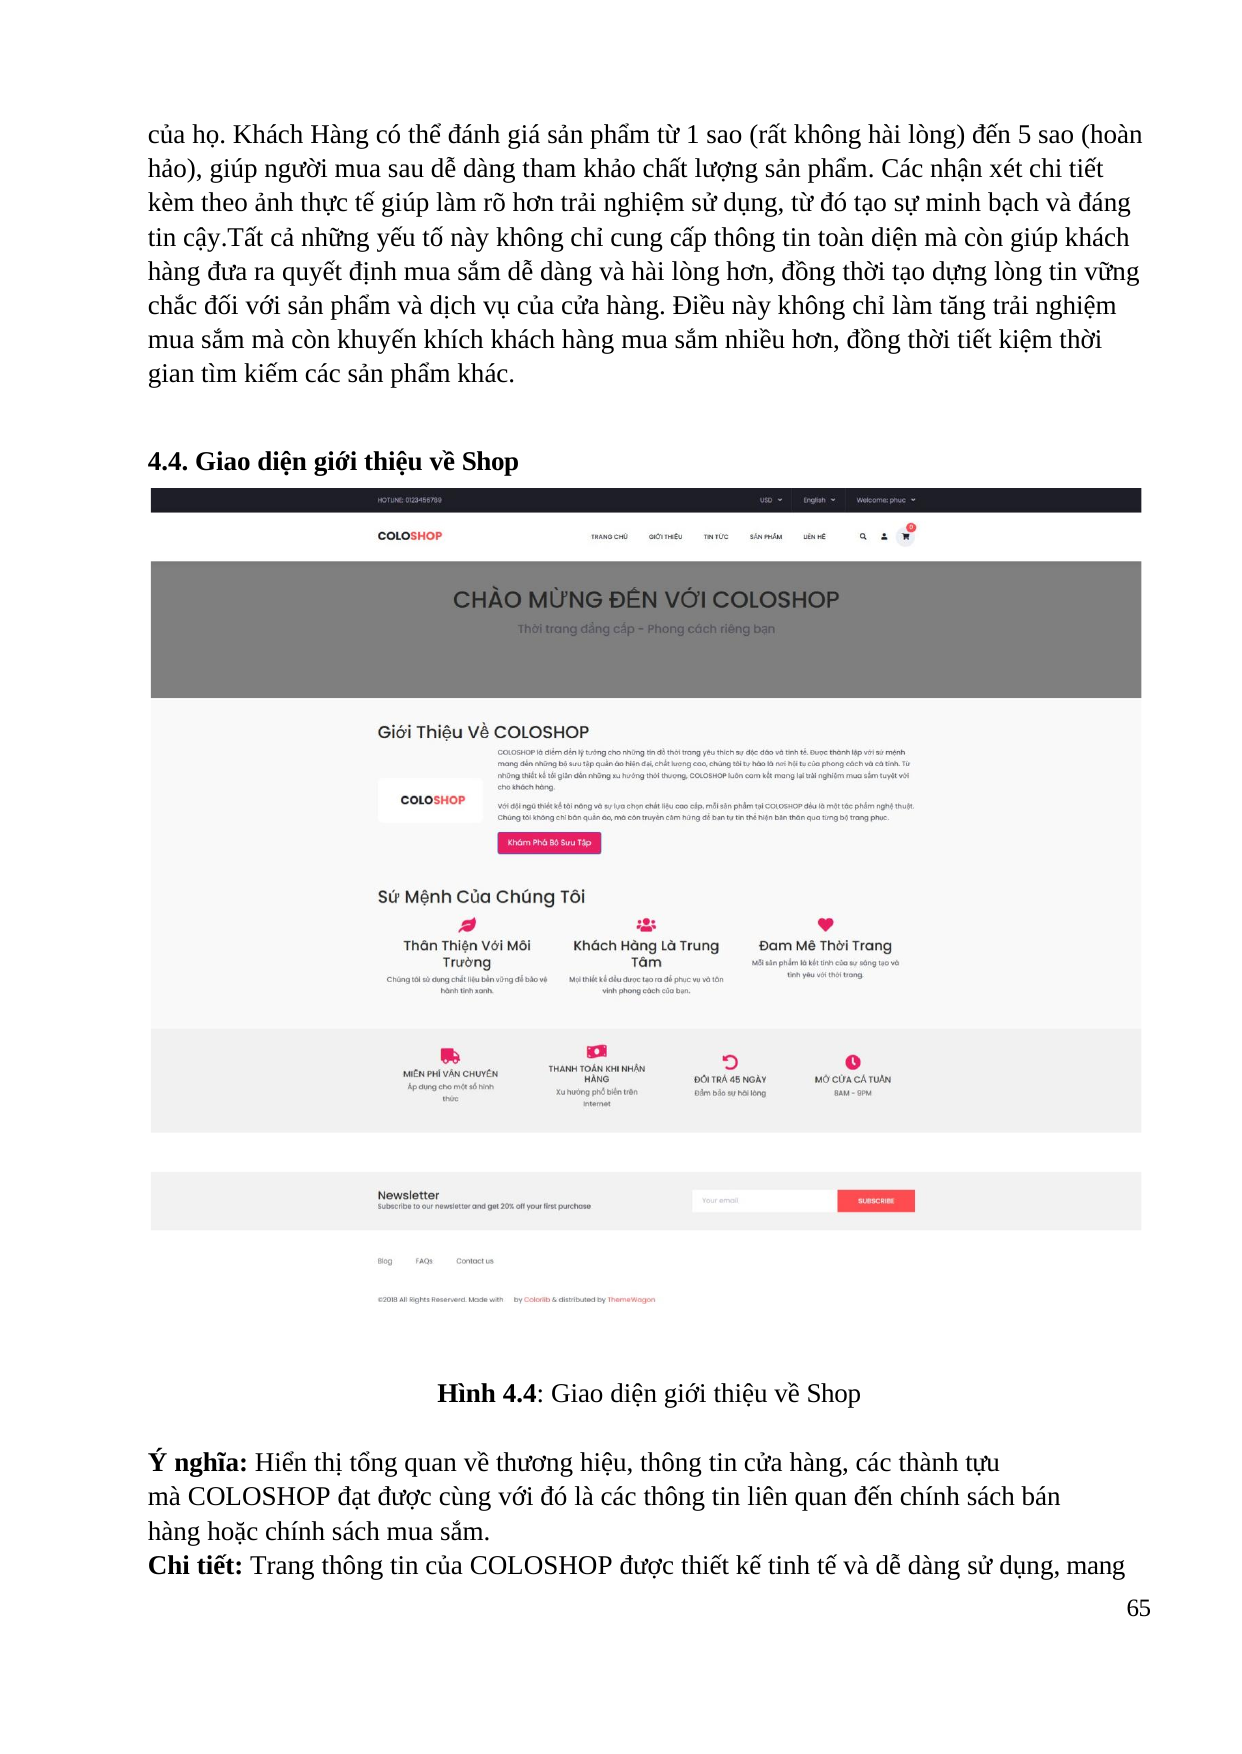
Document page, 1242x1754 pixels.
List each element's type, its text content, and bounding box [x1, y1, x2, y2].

text Chi tiết: Trang thông tin của COLOSHOP được thiết kế tinh tế và dễ dàng sử dụng, mang [148, 1549, 1242, 1580]
text của họ. Khách Hàng có thể đánh giá sản phẩm từ 1 sao (rất không hài lòng) đến 5 sao (hoàn hảo), giúp người mua sau dễ dàng tham khảo chất lượng sản phẩm. Các nhận xét chi tiết kèm theo ảnh thực tế giúp làm rõ hơn trải nghiệm sử dụng, từ đó tạo sự minh bạch và đáng tin cậy.Tất cả những yếu tố này không chỉ cung cấp thông tin toàn diện mà còn giúp khách hàng đưa ra quyết định mua sắm dễ dàng và hài lòng hơn, đồng thời tạo dựng lòng tin vững chắc đối với sản phẩm và dịch vụ của cửa hàng. Điều này không chỉ làm tăng trải nghiệm mua sắm mà còn khuyến khích khách hàng mua sắm nhiều hơn, đồng thời tiết kiệm thời gian tìm kiếm các sản phẩm khác. [148, 118, 1146, 388]
text mà COLOSHOP đạt được cùng với đó là các thông tin liên quan đến chính sách bán hàng hoặc chính sách mua sắm. [148, 1480, 1106, 1546]
text Ý nghĩa: Hiển thị tổng quan về thương hiệu, thông tin cửa hàng, các thành tựu [148, 1446, 1242, 1477]
picture [150, 488, 1142, 1304]
text Hình 4.4: Giao diện giới thiệu về Shop [437, 1377, 1242, 1408]
subtitle Giao diện giới thiệu về Shop [148, 445, 1242, 476]
